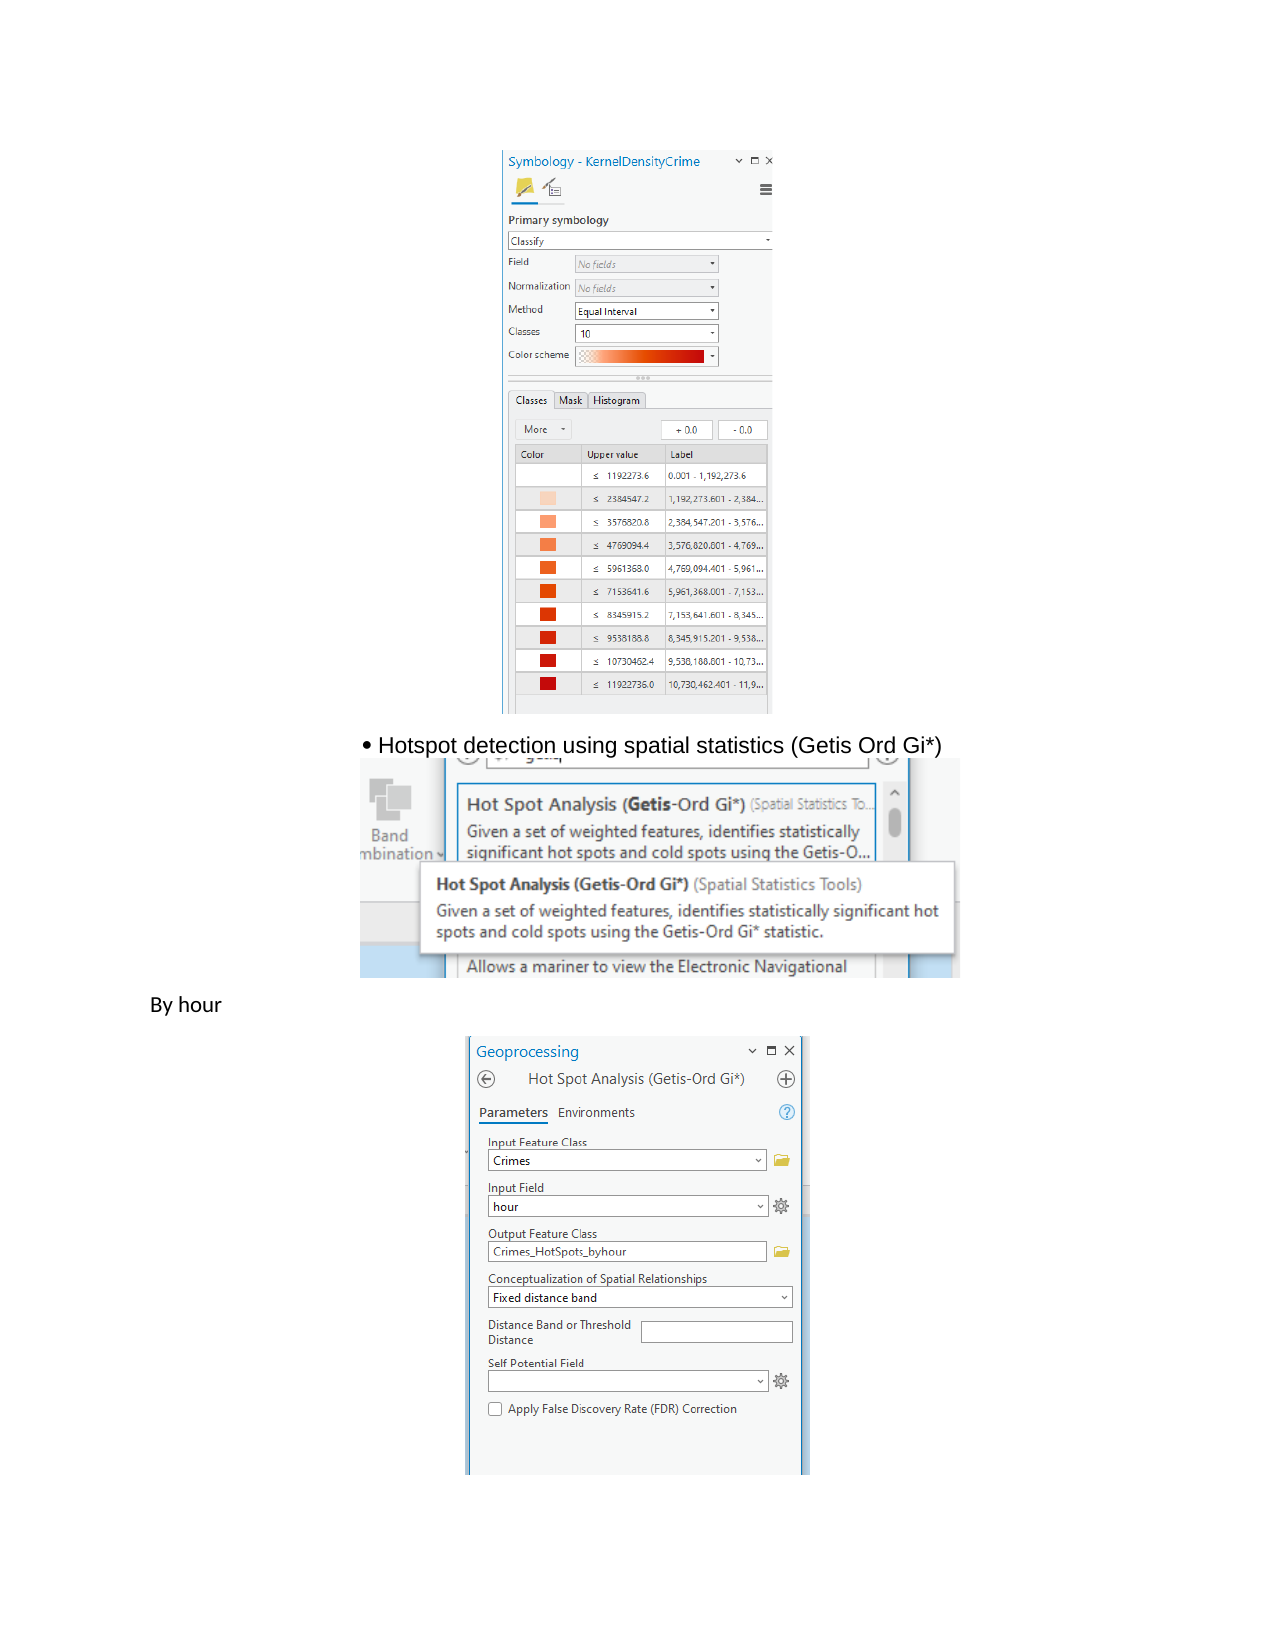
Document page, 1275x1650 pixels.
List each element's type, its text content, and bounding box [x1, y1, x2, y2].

picture [465, 1036, 810, 1475]
picture [502, 150, 773, 714]
text By hour [150, 990, 1125, 1018]
picture [360, 758, 961, 978]
